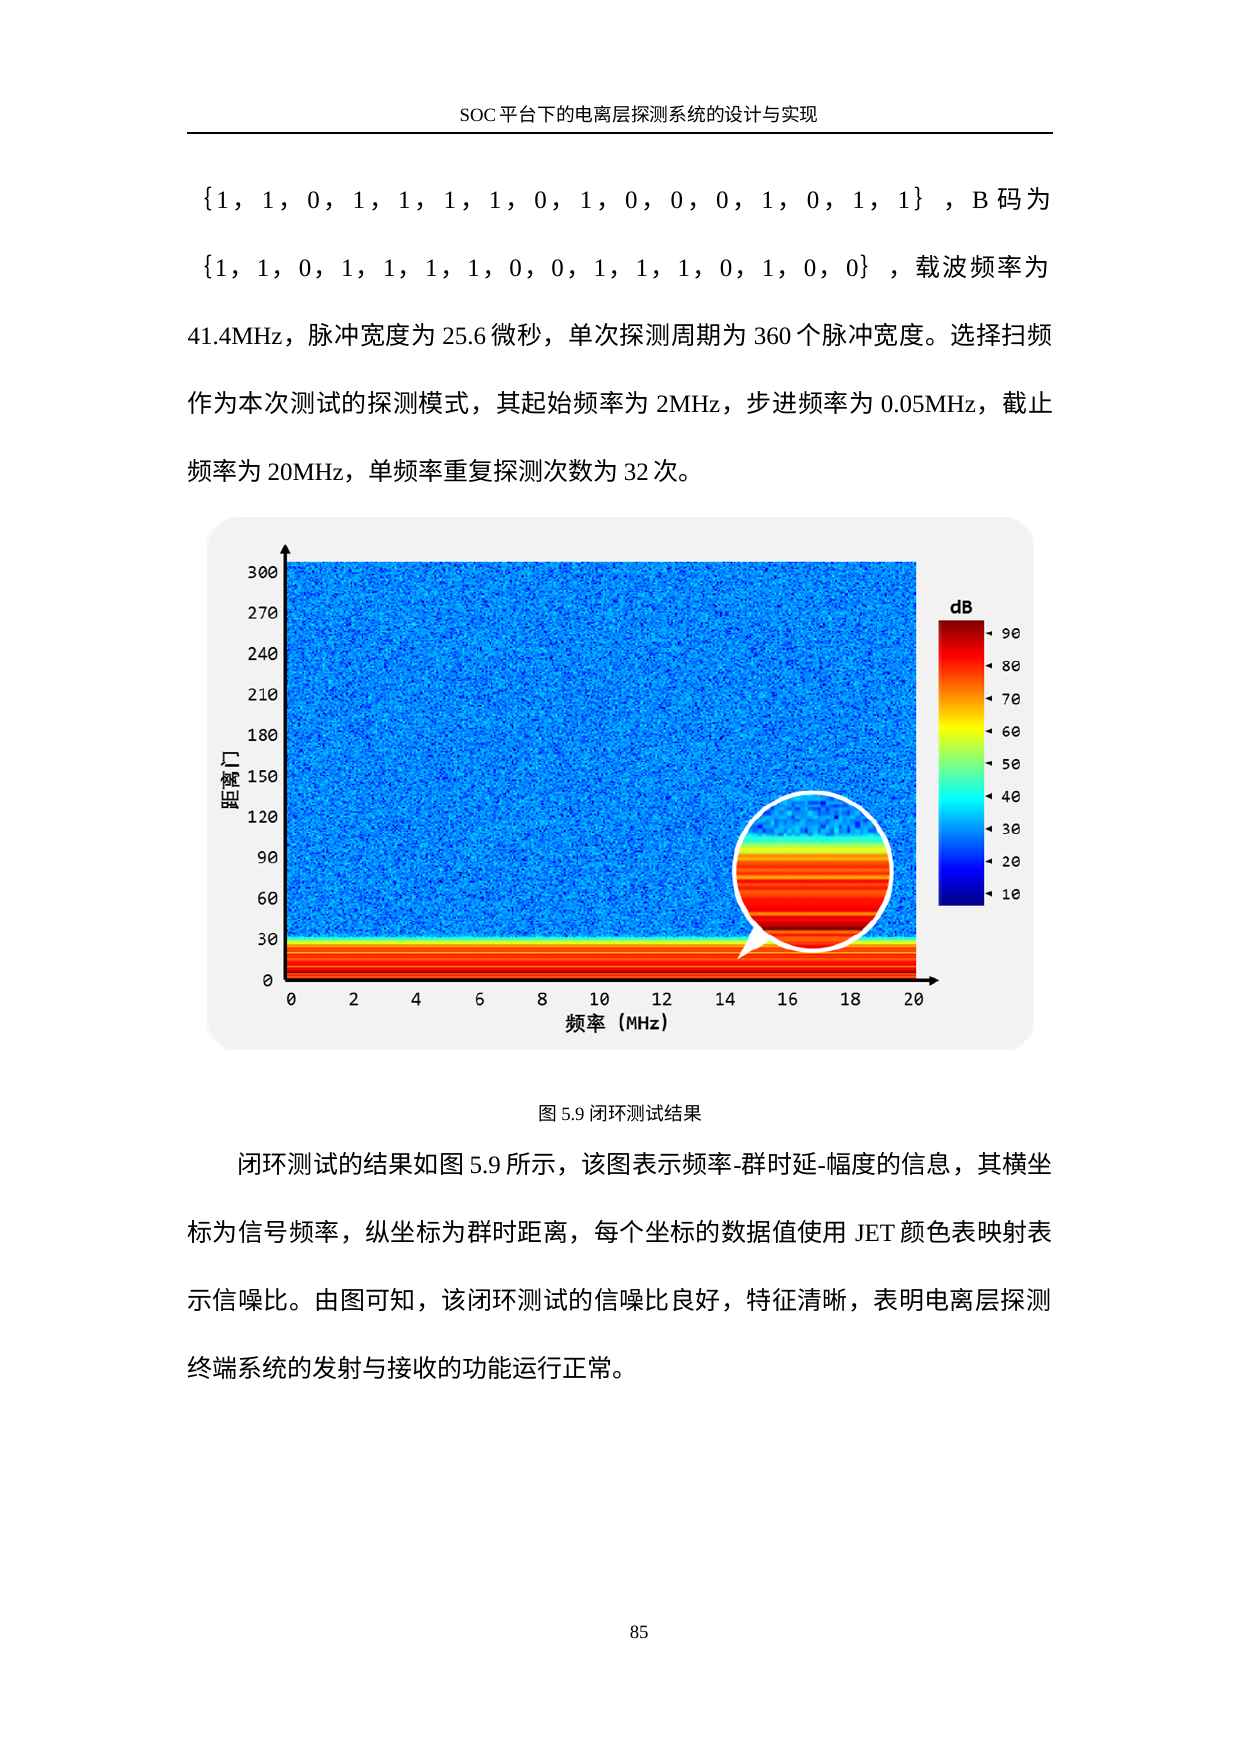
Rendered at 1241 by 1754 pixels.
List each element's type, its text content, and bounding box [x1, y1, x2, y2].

picture [206, 517, 1034, 1050]
text 图5.9 闭环测试结果 [187, 1095, 1053, 1129]
text 闭环测试的结果如图5.9所示，该图表示频率-群时延-幅度的信息，其横坐标为信号频率，纵坐标为群时距离，每个坐标的数据值使用JET颜色表映射表示信噪比。由图可知，该闭环测试的信噪比良好，特征清晰，表明电离层探测终端系统的发射与接收的功能运行正常。 [187, 1129, 1053, 1401]
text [187, 164, 1053, 503]
